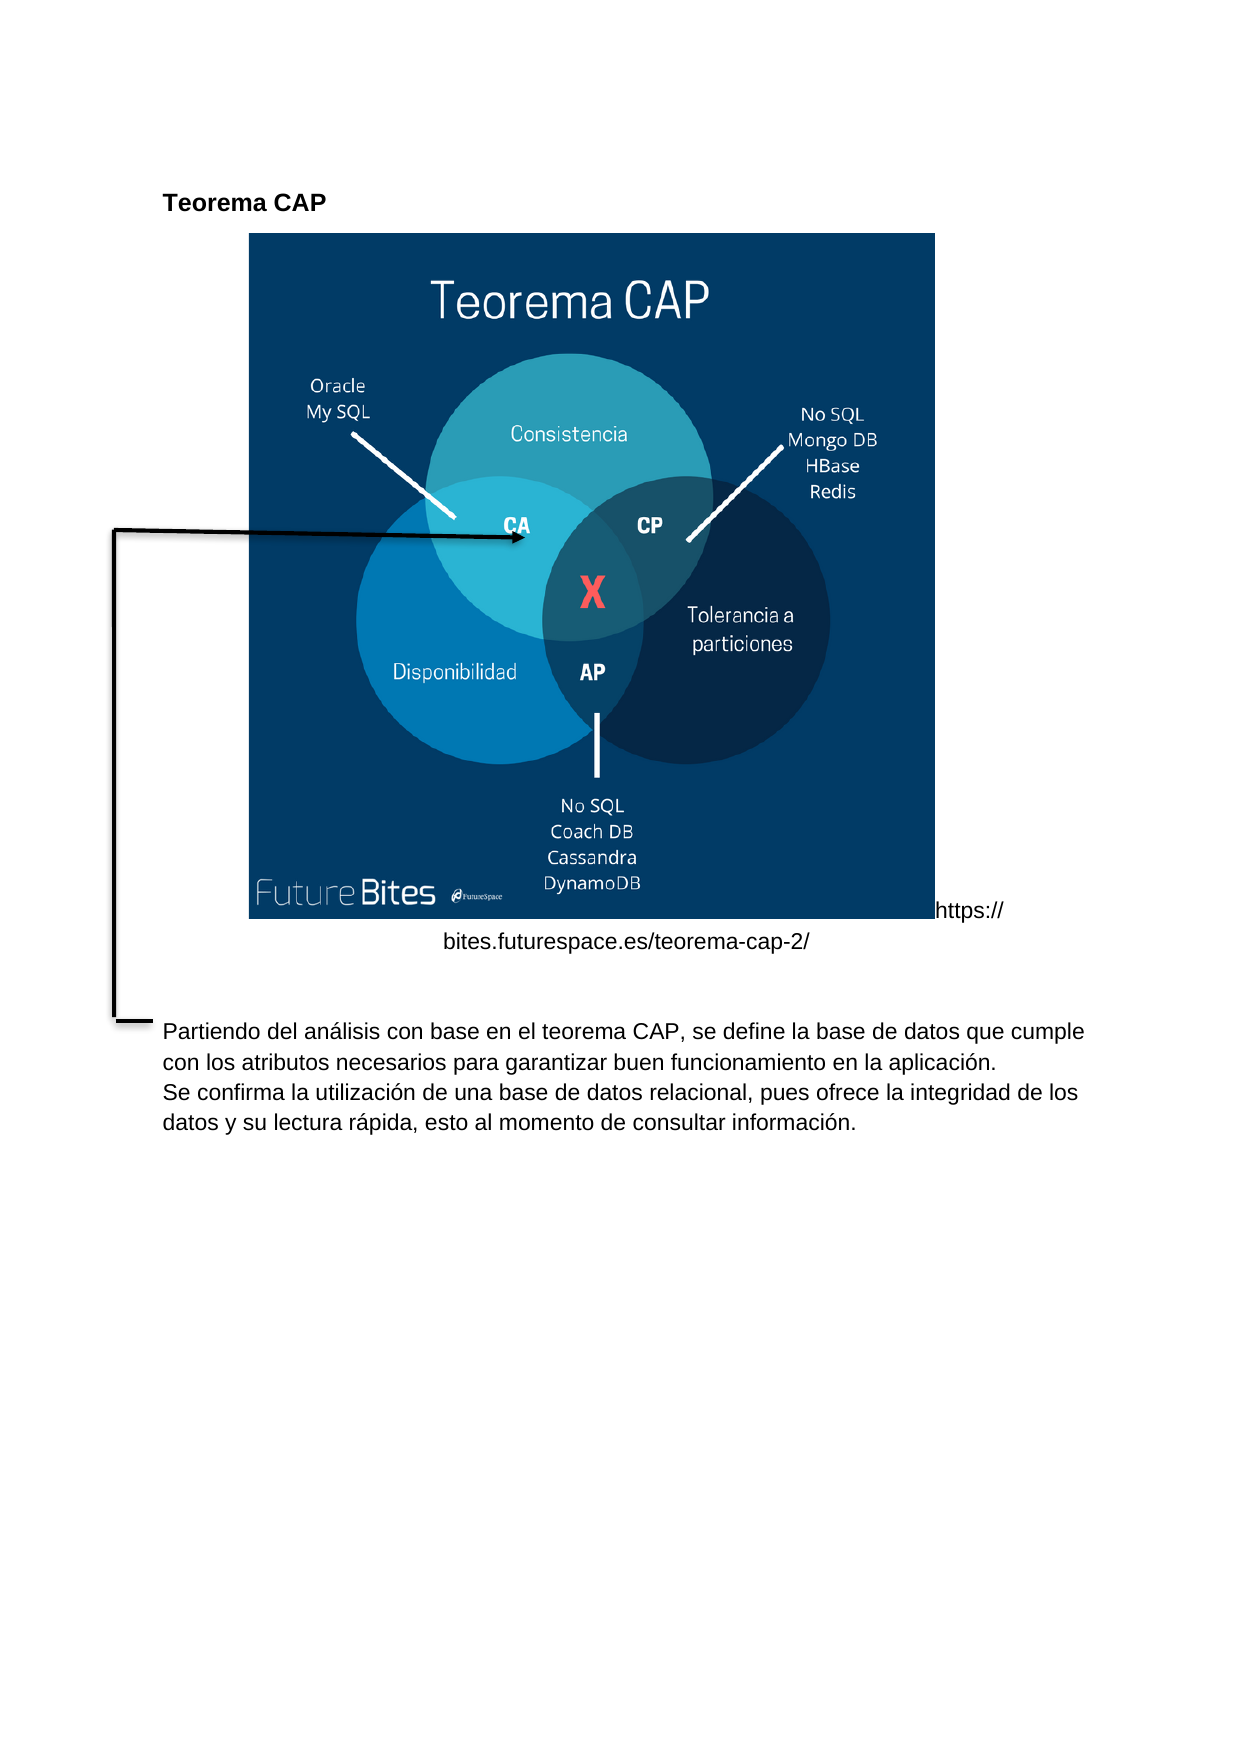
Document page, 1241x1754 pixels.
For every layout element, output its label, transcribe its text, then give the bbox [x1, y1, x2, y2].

picture [486, 672, 493, 680]
picture [248, 233, 935, 919]
picture [395, 663, 403, 680]
picture [452, 669, 458, 678]
text Teorema CAP [162, 187, 1090, 216]
text Partiendo del análisis con base en el teorema CAP, se define la base de datos que cumple con los atributos necesarios para garantizar buen funcionamiento en la aplicación. Se confirma la utilización de una base de datos relacional, pues ofrece la integridad de los datos y su lectura rápida, esto al momento de consultar información. [162, 988, 1090, 1135]
picture [442, 669, 448, 678]
picture [468, 670, 473, 678]
picture [461, 664, 466, 680]
picture [476, 664, 483, 679]
